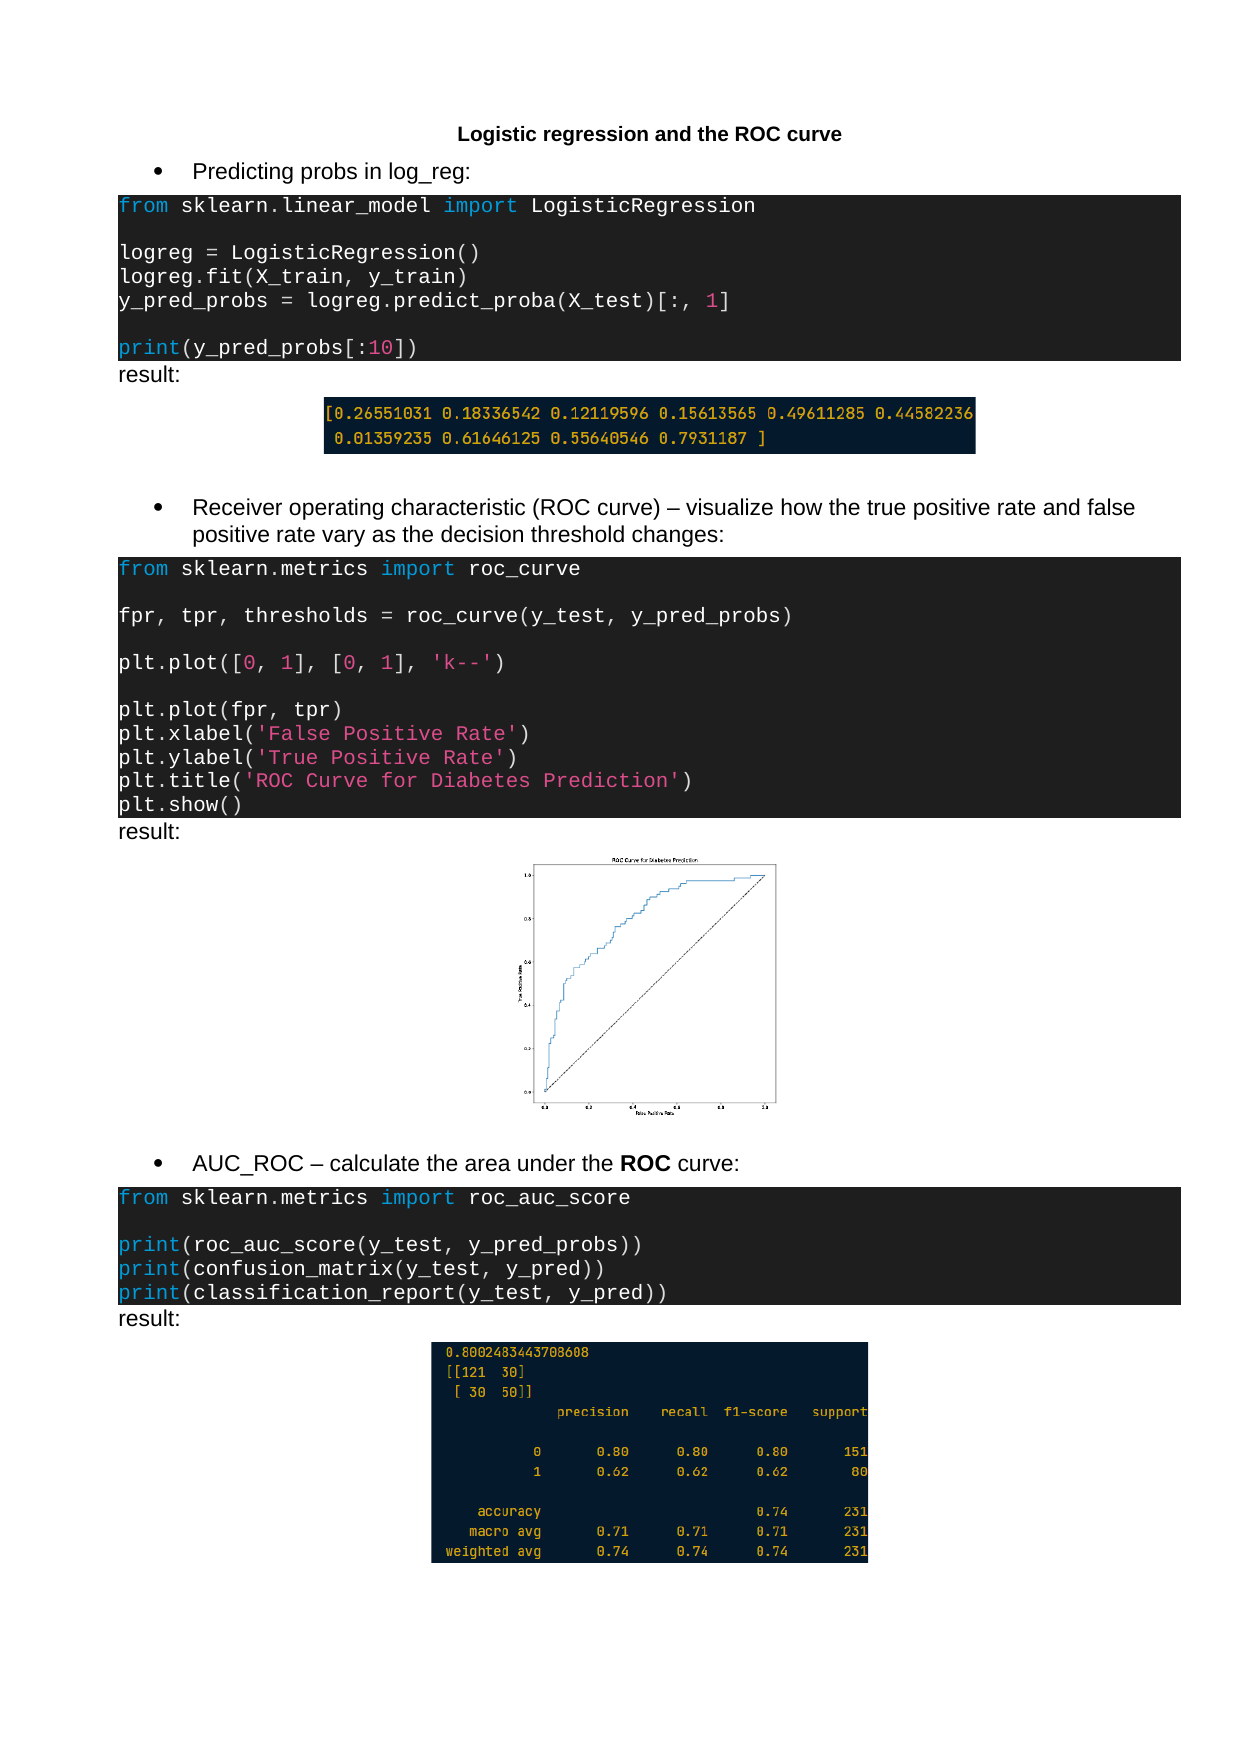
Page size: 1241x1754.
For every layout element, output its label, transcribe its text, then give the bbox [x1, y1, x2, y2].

list AUC_ROC – calculate the area under the ROC curve: [154, 1150, 1181, 1177]
list Predicting probs in log_reg: [154, 158, 1181, 184]
picture [513, 854, 786, 1116]
text plt.plot([0, 1], [0, 1], 'k--') [118, 652, 1181, 676]
text from sklearn.linear_model import LogisticRegression [118, 195, 1181, 219]
text from sklearn.metrics import roc_auc_score [118, 1187, 1181, 1211]
text print(roc_auc_score(y_test, y_pred_probs)) [118, 1234, 1181, 1258]
text plt.title('ROC Curve for Diabetes Prediction') [118, 770, 1181, 794]
text from sklearn.metrics import roc_curve [118, 557, 1181, 581]
text print(classification_report(y_test, y_pred)) [118, 1282, 1181, 1305]
text plt.ylabel('True Positive Rate') [118, 747, 1181, 770]
text plt.xlabel('False Positive Rate') [118, 723, 1181, 747]
list Receiver operating characteristic (ROC curve) – visualize how the true positive rate and false positive rate vary as the decision threshold changes: [154, 494, 1181, 547]
picture [323, 397, 976, 454]
text print(y_pred_probs[:10]) [118, 337, 1181, 361]
subtitle Logistic regression and the ROC curve [118, 122, 1181, 146]
text logreg.fit(X_train, y_train) [118, 266, 1181, 289]
text plt.show() [118, 794, 1181, 818]
text plt.plot(fpr, tpr) [118, 699, 1181, 723]
text y_pred_probs = logreg.predict_proba(X_test)[:, 1] [118, 289, 1181, 313]
text fpr, tpr, thresholds = roc_curve(y_test, y_pred_probs) [118, 605, 1181, 628]
text result: [118, 818, 1181, 844]
text result: [118, 361, 1181, 387]
text print(confusion_matrix(y_test, y_pred)) [118, 1258, 1181, 1282]
text result: [118, 1305, 1181, 1332]
picture [431, 1342, 869, 1563]
text logreg = LogisticRegression() [118, 242, 1181, 266]
